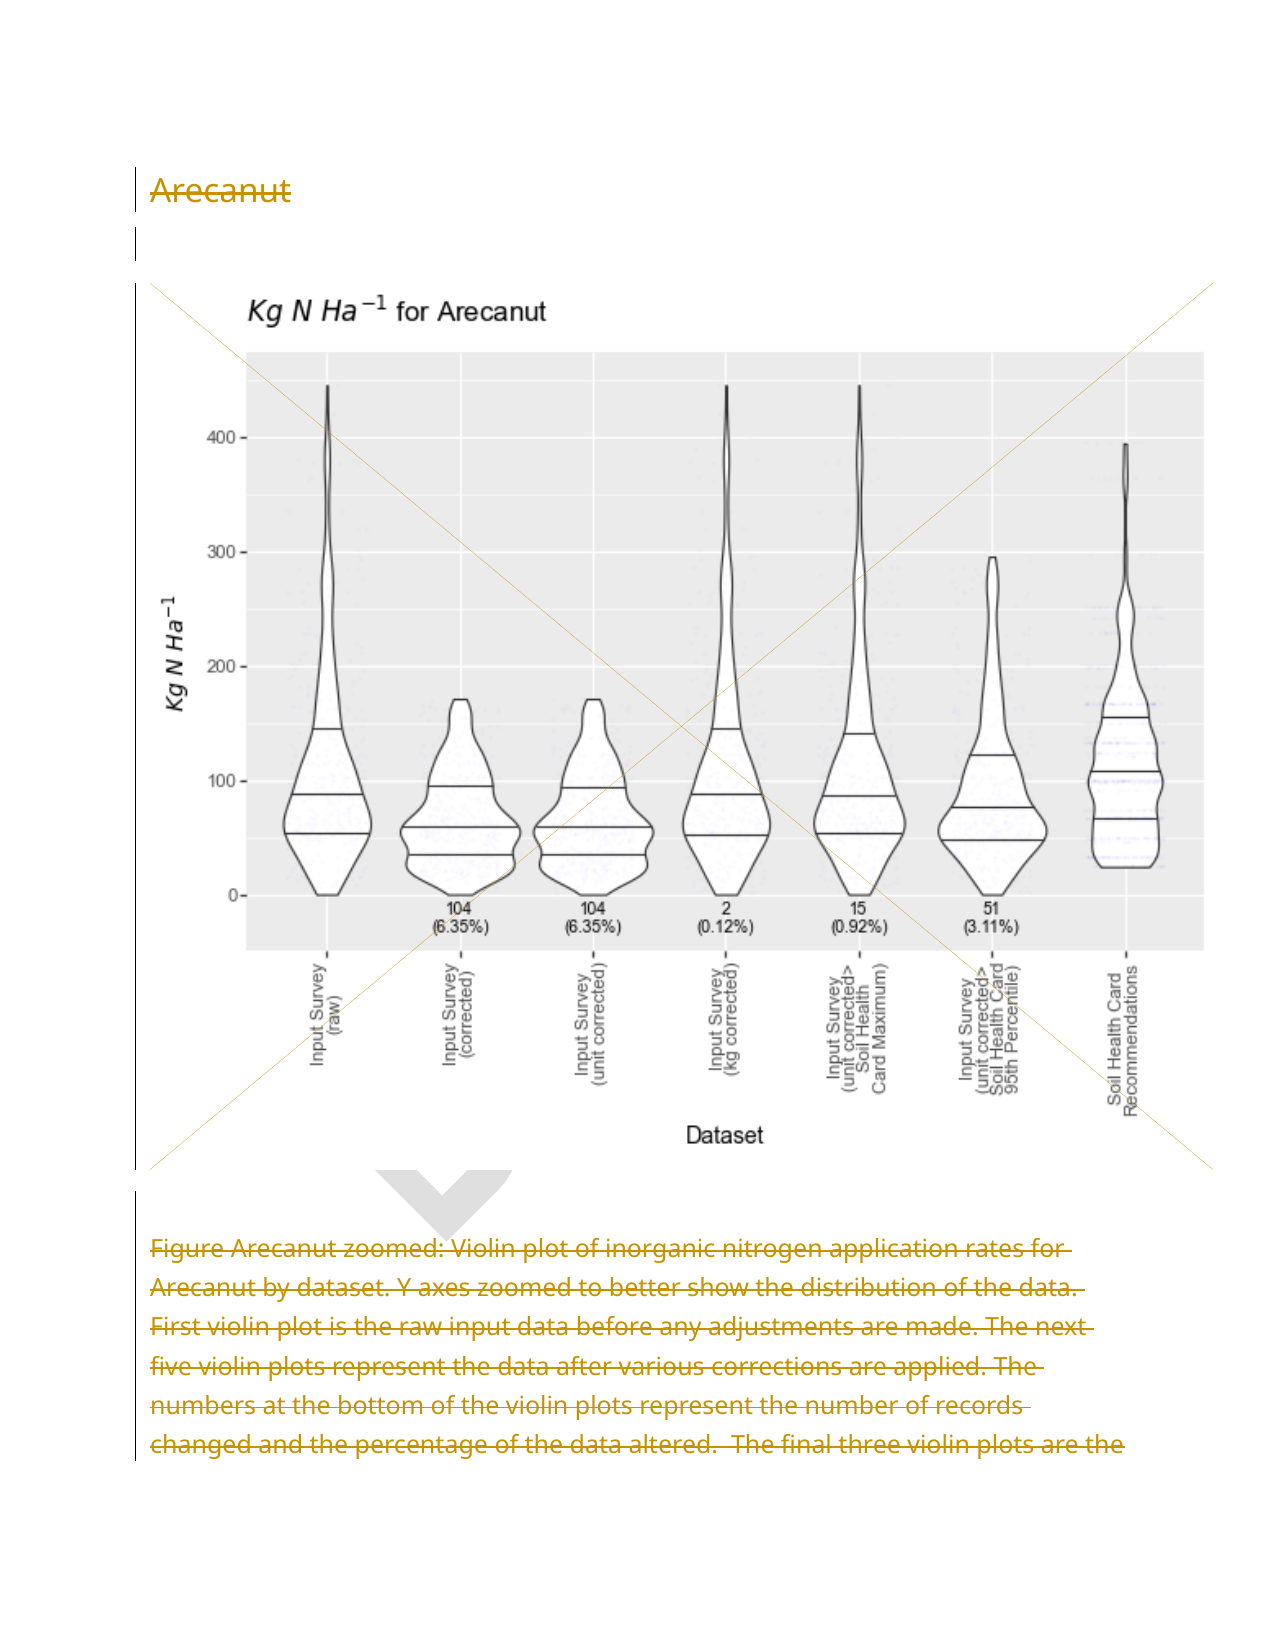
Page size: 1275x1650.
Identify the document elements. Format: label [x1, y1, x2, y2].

picture [151, 727, 1212, 1170]
picture [150, 284, 680, 1168]
picture [683, 284, 1213, 1168]
picture [152, 283, 1211, 725]
